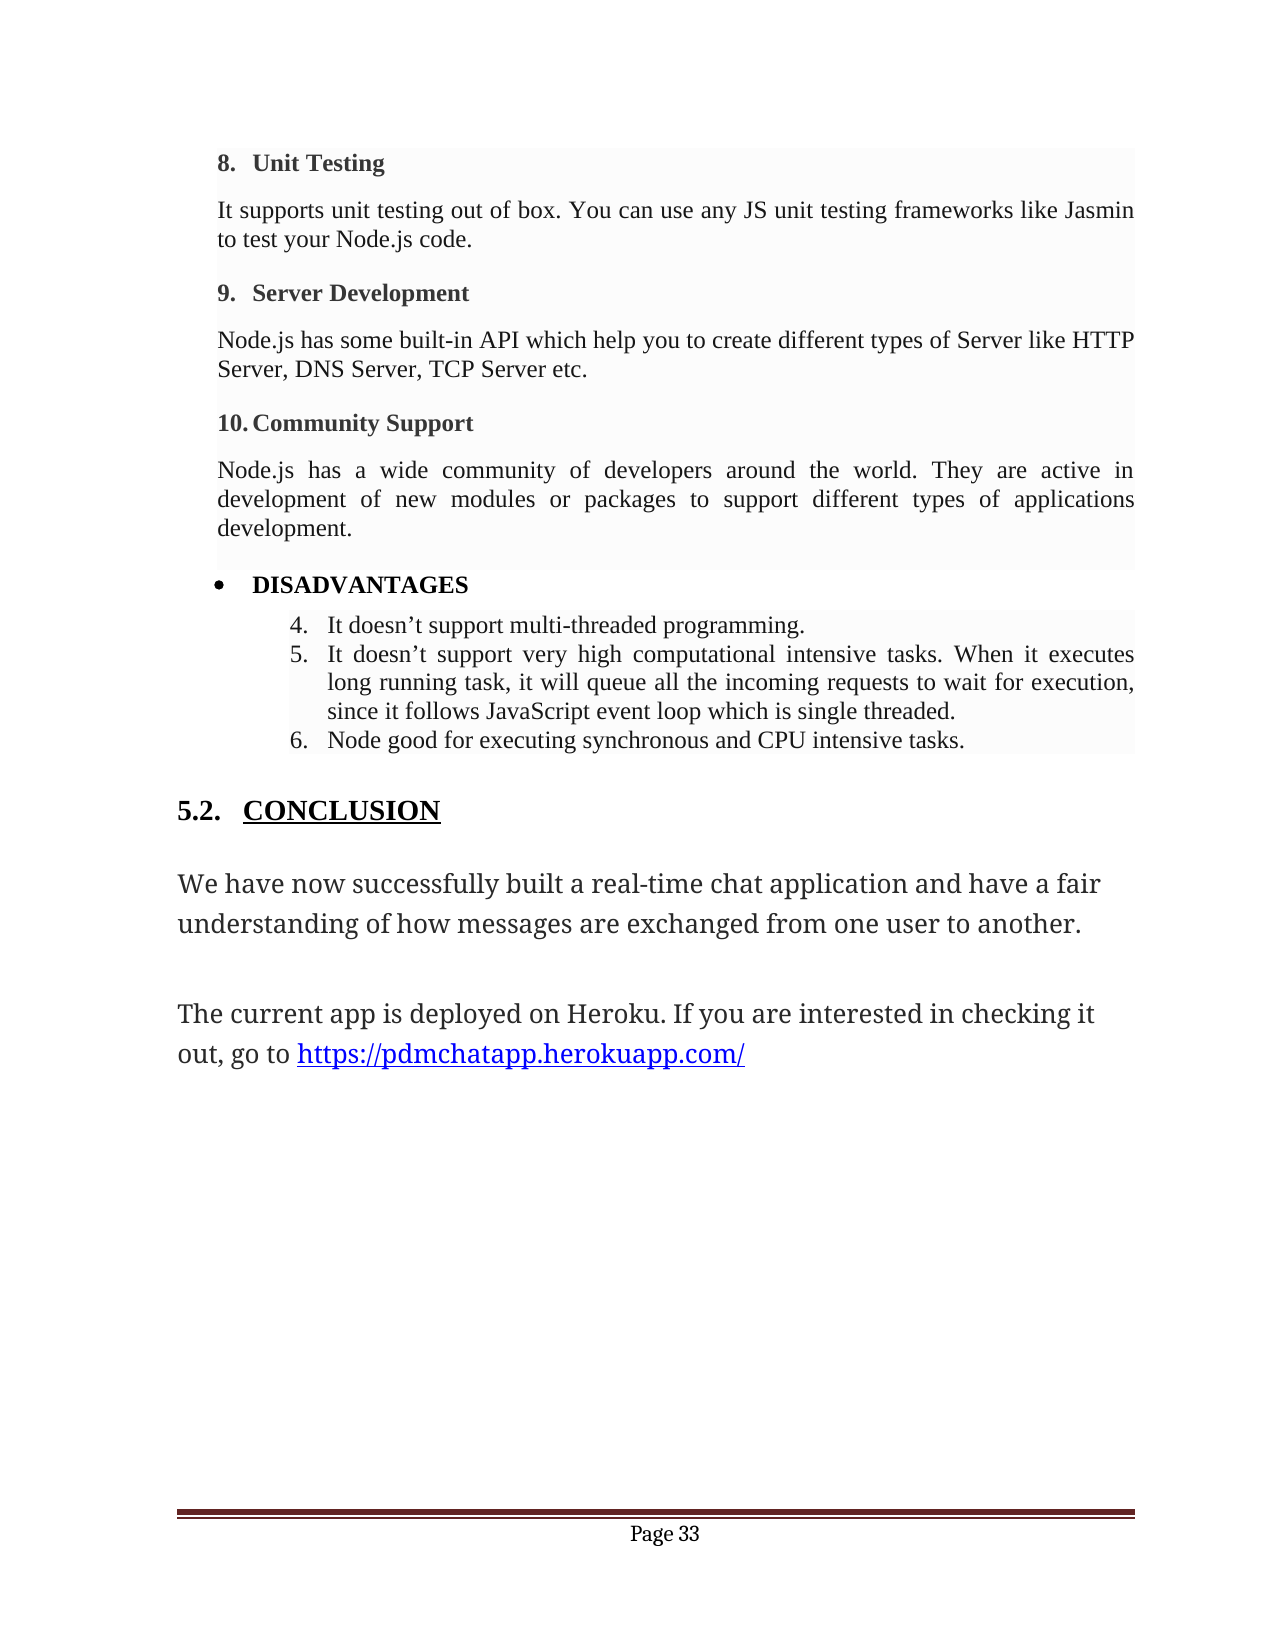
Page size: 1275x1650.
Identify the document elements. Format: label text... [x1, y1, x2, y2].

list It doesn’t support very high computational intensive tasks. When it executes long running task, it will queue all the incoming requests to wait for execution, since it follows JavaScript event loop which is single threaded. [289, 639, 1135, 725]
text Node.js has some built-in API which help you to create different types of Server like HTTP Server, DNS Server, TCP Server etc. [217, 325, 1135, 383]
subtitle Server Development [217, 278, 1135, 307]
subtitle Community Support [217, 408, 1135, 437]
subtitle Unit Testing [217, 148, 1135, 177]
list It doesn’t support multi-threaded programming. [289, 610, 1135, 639]
list DISADVANTAGES [214, 570, 1135, 599]
text Node.js has a wide community of developers around the world. They are active in development of new modules or packages to support different types of applications development. [217, 455, 1135, 542]
text It supports unit testing out of box. You can use any JS unit testing frameworks like Jasmin to test your Node.js code. [217, 195, 1135, 253]
list Node good for executing synchronous and CPU intensive tasks. [289, 725, 1135, 754]
text We have now successfully built a real-time chat application and have a fair understanding of how messages are exchanged from one user to another. [177, 861, 1135, 941]
text 5.2. CONCLUSION [177, 793, 1135, 827]
text The current app is deployed on Heroku. If you are interested in checking it out, go to https://pdmchatapp.herokuapp.com/ [177, 991, 1135, 1071]
